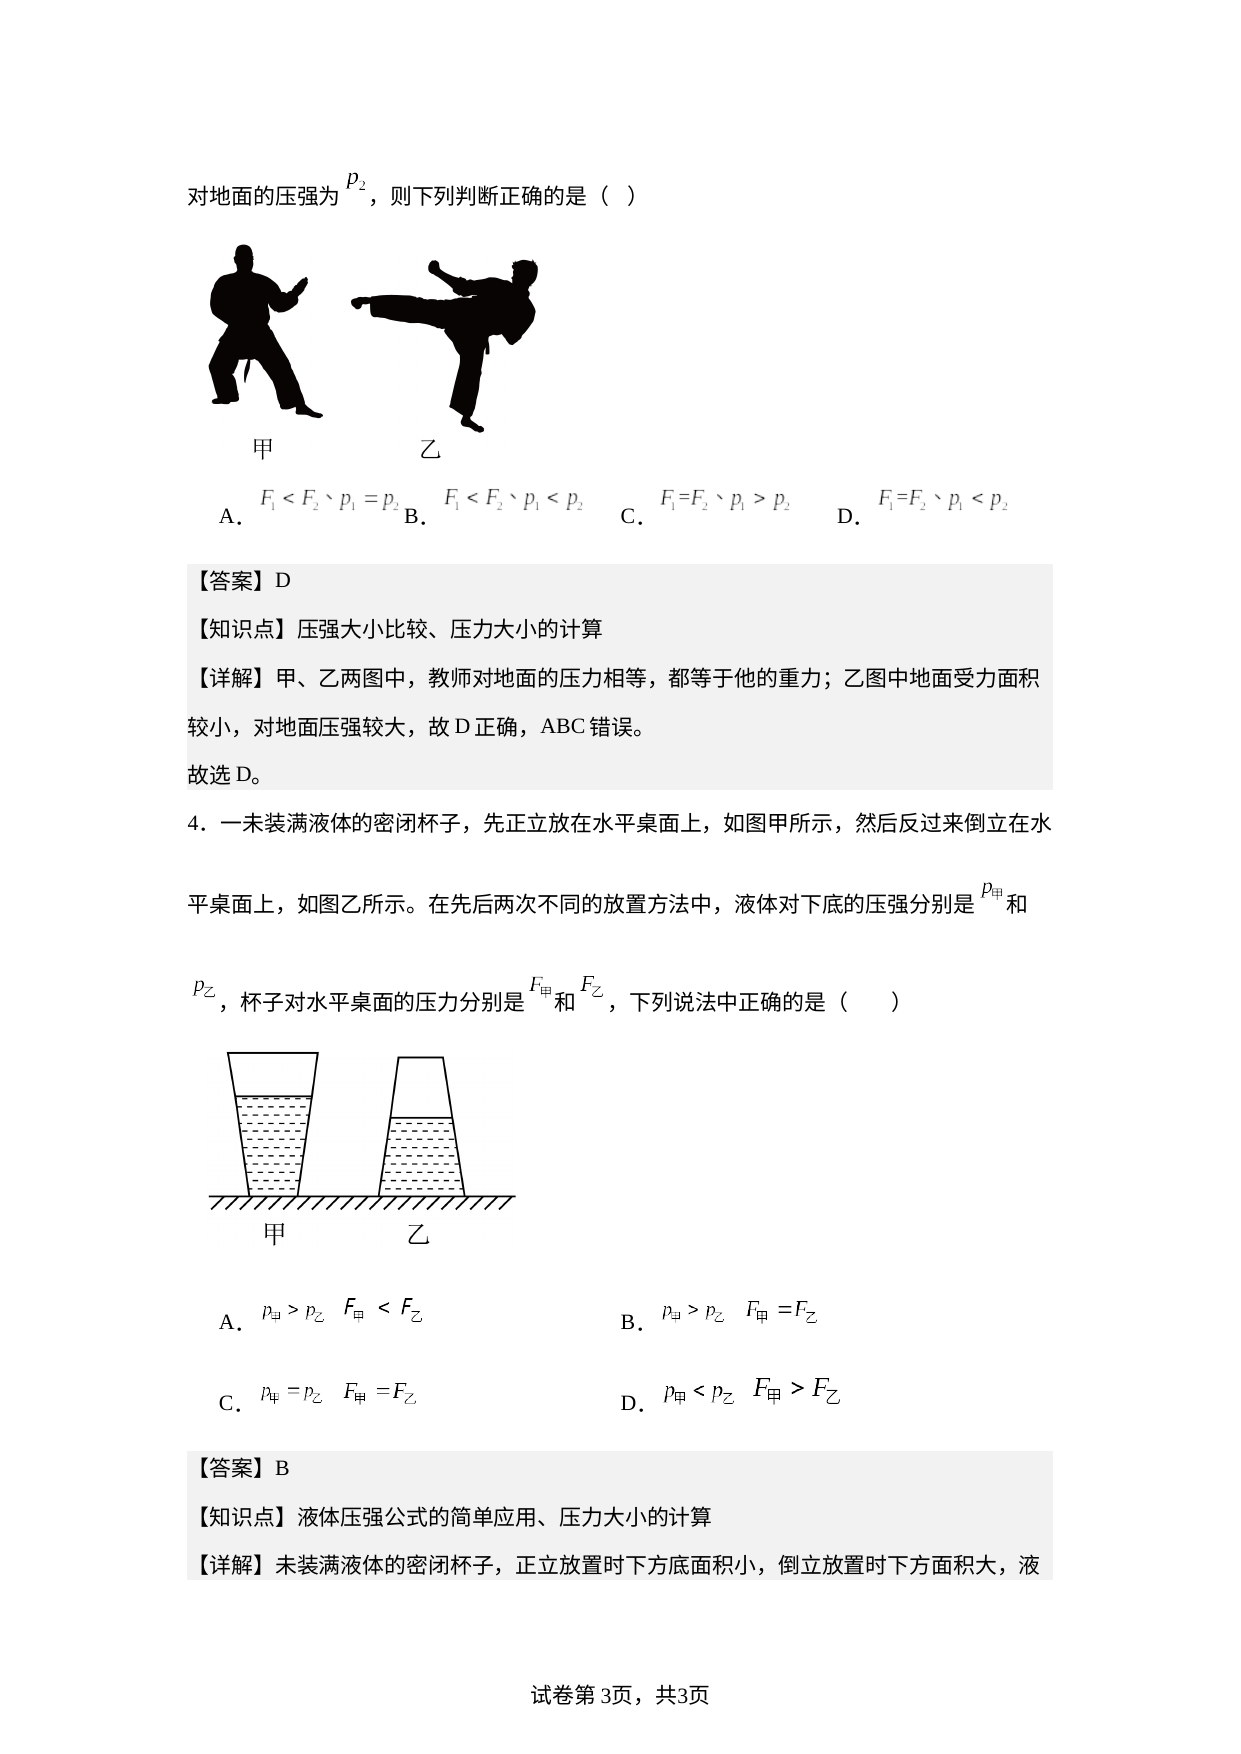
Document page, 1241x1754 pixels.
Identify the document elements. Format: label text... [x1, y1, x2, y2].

picture [206, 1049, 518, 1248]
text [187, 162, 1053, 227]
text 【知识点】压强大小比较、压力大小的计算 [187, 612, 1053, 644]
text 故选D。 [187, 757, 1053, 790]
text 【答案】B [187, 1451, 1053, 1483]
text C． D． [219, 1370, 1053, 1435]
text A． B． [219, 1289, 1053, 1354]
text 【详解】甲、乙两图中，教师对地面的压力相等，都等于他的重力；乙图中地面受力面积较小，对地面压强较大，故D正确，ABC错误。 [187, 660, 1053, 742]
text 【答案】D [187, 564, 1053, 596]
text 4．一未装满液体的密闭杯子，先正立放在水平桌面上，如图甲所示，然后反过来倒立在水平桌面上，如图乙所示。在先后两次不同的放置方法中，液体对下底的压强分别是和，杯子对水平桌面的压力分别是和，下列说法中正确的是（ ） [187, 806, 1053, 1033]
picture [206, 242, 540, 462]
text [187, 1548, 1053, 1580]
text 【知识点】液体压强公式的简单应用、压力大小的计算 [187, 1499, 1053, 1532]
text A． B． C． D． [219, 483, 1053, 548]
